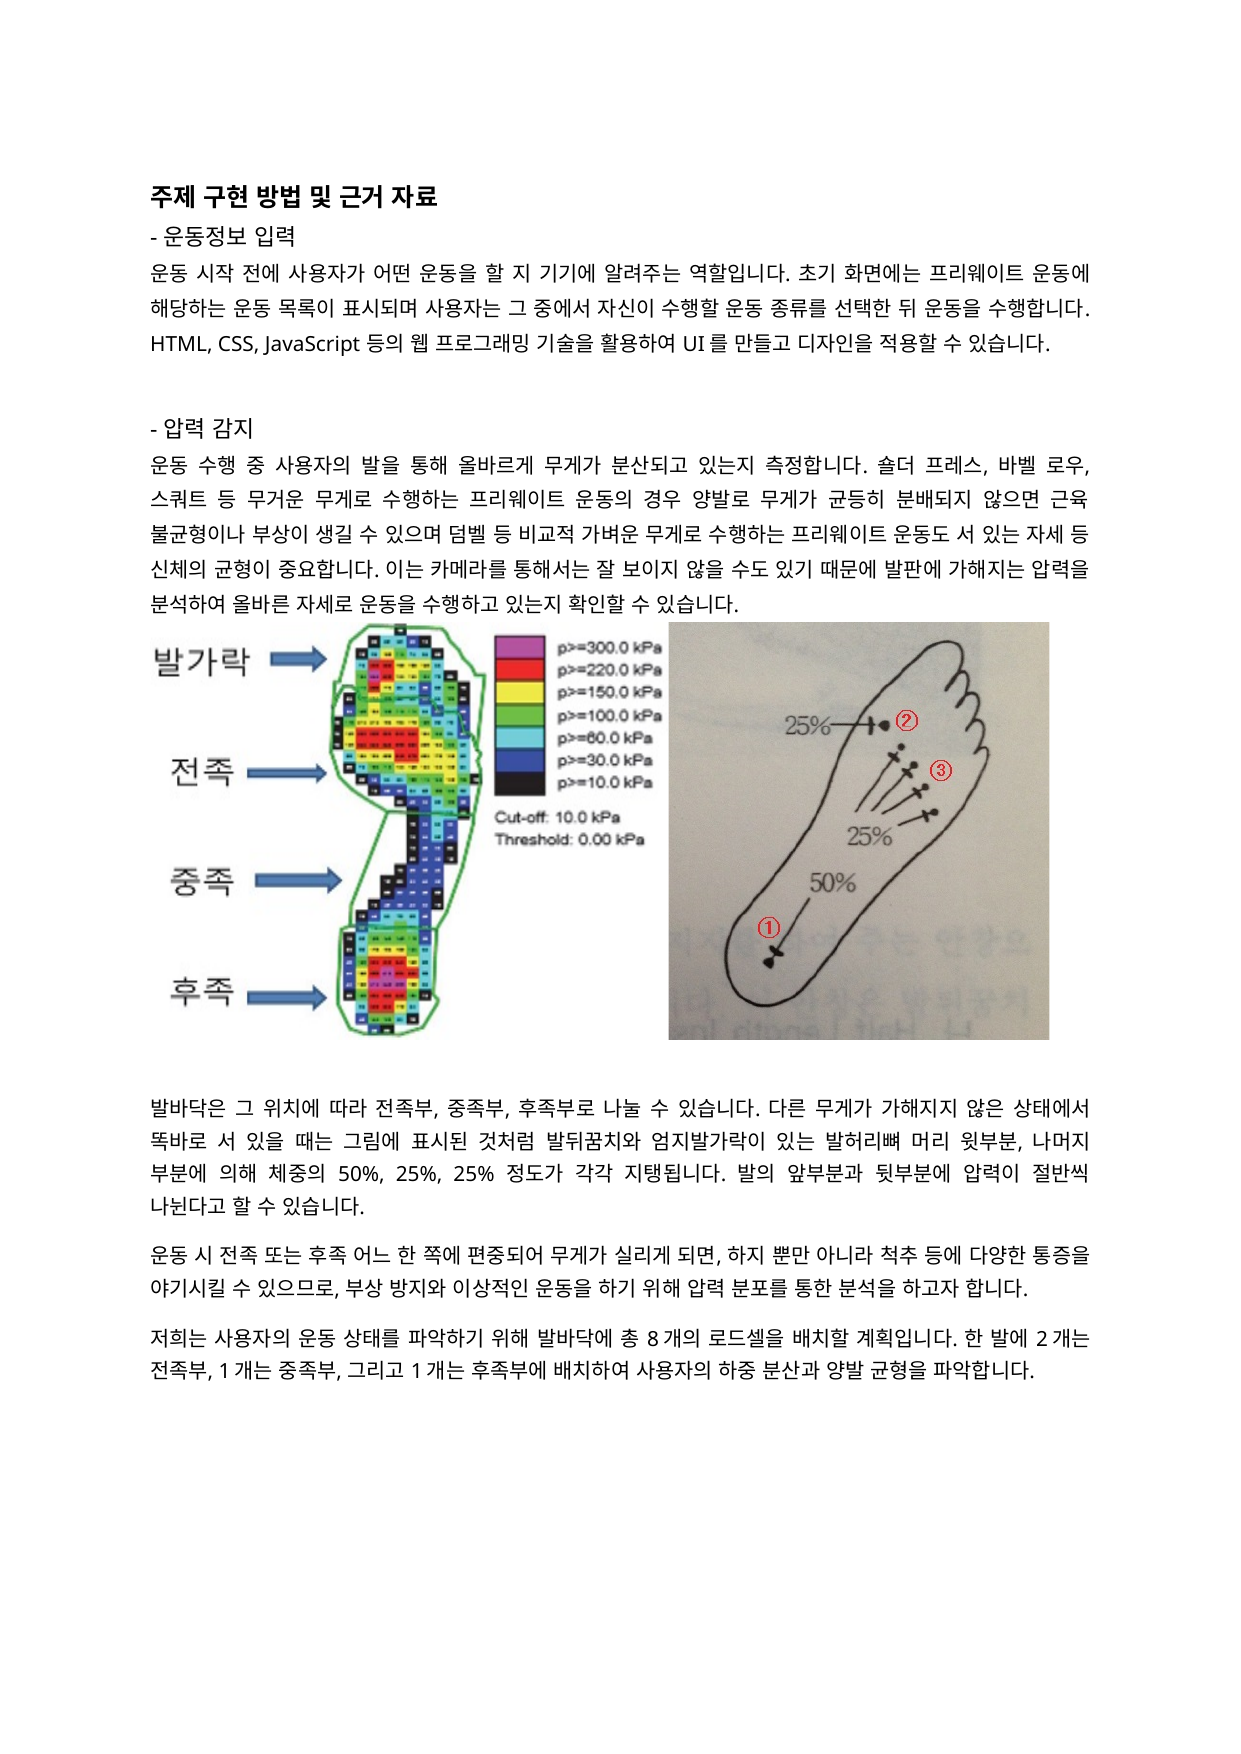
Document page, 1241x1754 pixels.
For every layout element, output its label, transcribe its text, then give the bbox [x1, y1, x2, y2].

text - 압력 감지 [150, 411, 1090, 444]
text 운동 시작 전에 사용자가 어떤 운동을 할 지 기기에 알려주는 역할입니다. 초기 화면에는 프리웨이트 운동에 해당하는 운동 목록이 표시되며 사용자는 그 중에서 자신이 수행할 운동 종류를 선택한 뒤 운동을 수행합니다. HTML, CSS, JavaScript 등의 웹 프로그래밍 기술을 활용하여 UI를 만들고 디자인을 적용할 수 있습니다. [150, 257, 1090, 357]
text 운동 시 전족 또는 후족 어느 한 쪽에 편중되어 무게가 실리게 되면, 하지 뿐만 아니라 척추 등에 다양한 통증을 야기시킬 수 있으므로, 부상 방지와 이상적인 운동을 하기 위해 압력 분포를 통한 분석을 하고자 합니다. [150, 1240, 1090, 1303]
picture [150, 622, 1050, 1040]
text - 운동정보 입력 [150, 219, 1090, 252]
text 운동 수행 중 사용자의 발을 통해 올바르게 무게가 분산되고 있는지 측정합니다. 숄더 프레스, 바벨 로우, 스쿼트 등 무거운 무게로 수행하는 프리웨이트 운동의 경우 양발로 무게가 균등히 분배되지 않으면 근육 불균형이나 부상이 생길 수 있으며 덤벨 등 비교적 가벼운 무게로 수행하는 프리웨이트 운동도 서 있는 자세 등 신체의 균형이 중요합니다. 이는 카메라를 통해서는 잘 보이지 않을 수도 있기 때문에 발판에 가해지는 압력을 분석하여 올바른 자세로 운동을 수행하고 있는지 확인할 수 있습니다. [150, 449, 1090, 618]
text 주제 구현 방법 및 근거 자료 [150, 177, 1090, 213]
text 발바닥은 그 위치에 따라 전족부, 중족부, 후족부로 나눌 수 있습니다. 다른 무게가 가해지지 않은 상태에서 똑바로 서 있을 때는 그림에 표시된 것처럼 발뒤꿈치와 엄지발가락이 있는 발허리뼈 머리 윗부분, 나머지 부분에 의해 체중의 50%, 25%, 25% 정도가 각각 지탱됩니다. 발의 앞부분과 뒷부분에 압력이 절반씩 나뉜다고 할 수 있습니다. [150, 1092, 1090, 1221]
text 저희는 사용자의 운동 상태를 파악하기 위해 발바닥에 총 8개의 로드셀을 배치할 계획입니다. 한 발에 2개는 전족부, 1개는 중족부, 그리고 1개는 후족부에 배치하여 사용자의 하중 분산과 양발 균형을 파악합니다. [150, 1322, 1090, 1385]
